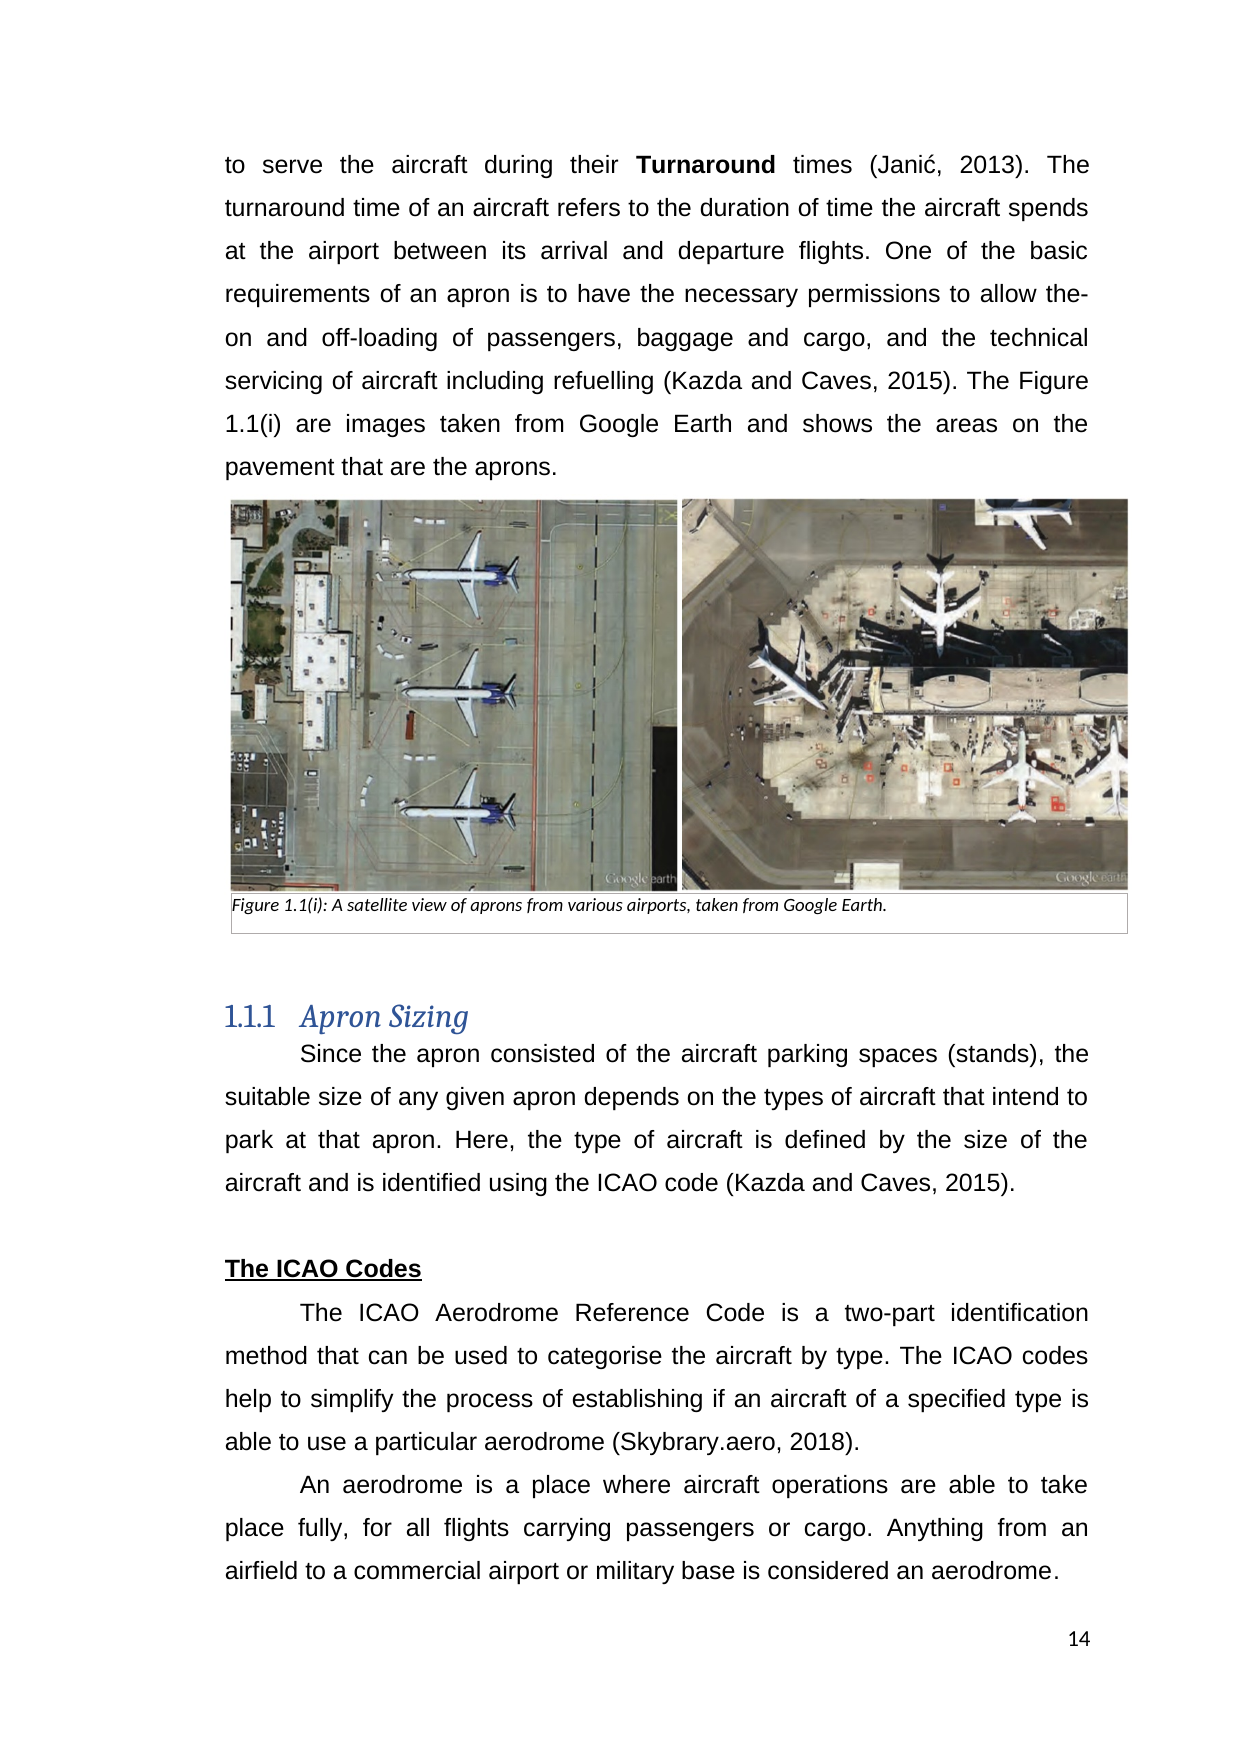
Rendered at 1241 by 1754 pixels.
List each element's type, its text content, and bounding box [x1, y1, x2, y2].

text The ICAO Aerodrome Reference Code is a two-part identification method that can be used to categorise the aircraft by type. The ICAO codes help to simplify the process of establishing if an aircraft of a specified type is able to use a particular aerodrome (Skybrary.aero, 2018). [224, 1297, 1090, 1456]
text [224, 150, 1090, 481]
text An aerodrome is a place where aircraft operations are able to take place fully, for all flights carrying passengers or cargo. Anything from an airfield to a commercial airport or military base is considered an aerodrome. [224, 1470, 1090, 1585]
picture [224, 494, 1132, 895]
text The ICAO Codes [224, 1254, 1090, 1283]
subtitle 1.1.1 Apron Sizing [224, 997, 1090, 1036]
text Since the apron consisted of the aircraft parking spaces (stands), the suitable size of any given apron depends on the types of aircraft that intend to park at that apron. Here, the type of aircraft is defined by the size of the aircraft and is identified using the ICAO code (Kazda and Caves, 2015). [224, 1039, 1090, 1197]
